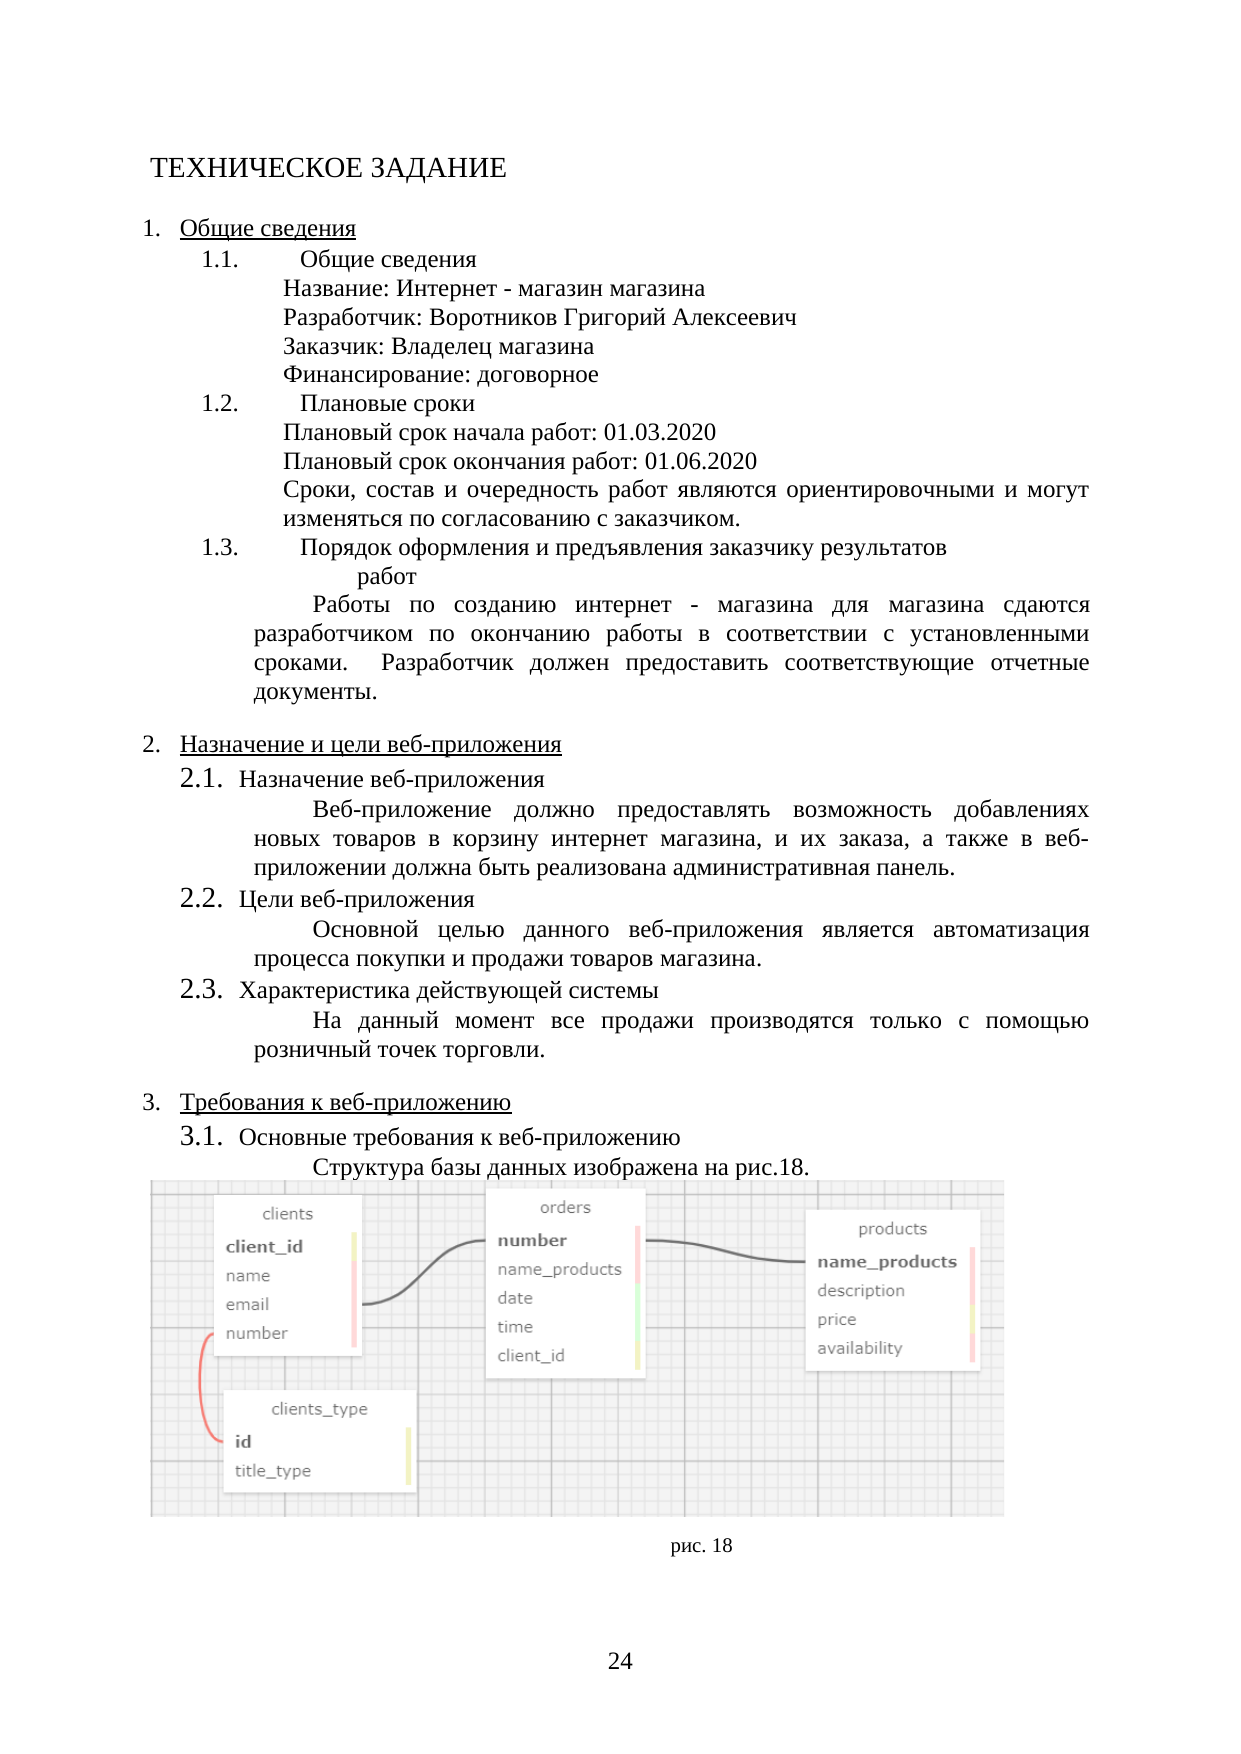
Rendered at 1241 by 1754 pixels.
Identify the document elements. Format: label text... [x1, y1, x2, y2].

text Основной целью данного веб-приложения является автоматизация процесса покупки и продажи товаров магазина. [253, 914, 1090, 971]
subtitle Назначение веб-приложения [179, 761, 1090, 794]
subtitle Назначение и цели веб-приложения [142, 729, 1090, 758]
subtitle Требования к веб-приложению [142, 1087, 1090, 1116]
subtitle Общие сведения [201, 244, 1090, 273]
text На данный момент все продажи производятся только с помощью розничный точек торговли. [253, 1005, 1090, 1062]
subtitle Плановые сроки [201, 388, 1090, 417]
subtitle Цели веб-приложения [179, 880, 1090, 914]
text Веб-приложение должно предоставлять возможность добавлениях новых товаров в корзину интернет магазина, и их заказа, а также в веб-приложении должна быть реализована административная панель. [253, 794, 1090, 880]
text Плановый срок начала работ: 01.03.2020 [283, 417, 1090, 446]
text Работы по созданию интернет - магазина для магазина сдаются разработчиком по окончанию работы в соответствии с установленными сроками. Разработчик должен предоставить соответствующие отчетные документы. [253, 589, 1090, 704]
subtitle Основные требования к веб-приложению [179, 1118, 1090, 1152]
text Финансирование: договорное [283, 359, 1090, 388]
subtitle работ [283, 561, 1090, 589]
text Структура базы данных изображена на рис.18. [253, 1152, 1090, 1181]
subtitle Общие сведения [142, 213, 1090, 242]
text Заказчик: Владелец магазина [283, 331, 1090, 359]
subtitle Характеристика действующей системы [179, 971, 1090, 1005]
text Разработчик: Воротников Григорий Алексеевич [283, 302, 1090, 331]
text Название: Интернет - магазин магазина [283, 273, 1090, 302]
subtitle Порядок оформления и предъявления заказчику результатов [201, 532, 1090, 561]
text Сроки, состав и очередность работ являются ориентировочными и могут изменяться по согласованию с заказчиком. [283, 474, 1090, 532]
subtitle ТЕХНИЧЕСКОЕ ЗАДАНИЕ [150, 150, 1090, 183]
text рис. 18 [253, 1533, 1090, 1557]
text Плановый срок окончания работ: 01.06.2020 [283, 446, 1090, 474]
picture [150, 1180, 1005, 1517]
